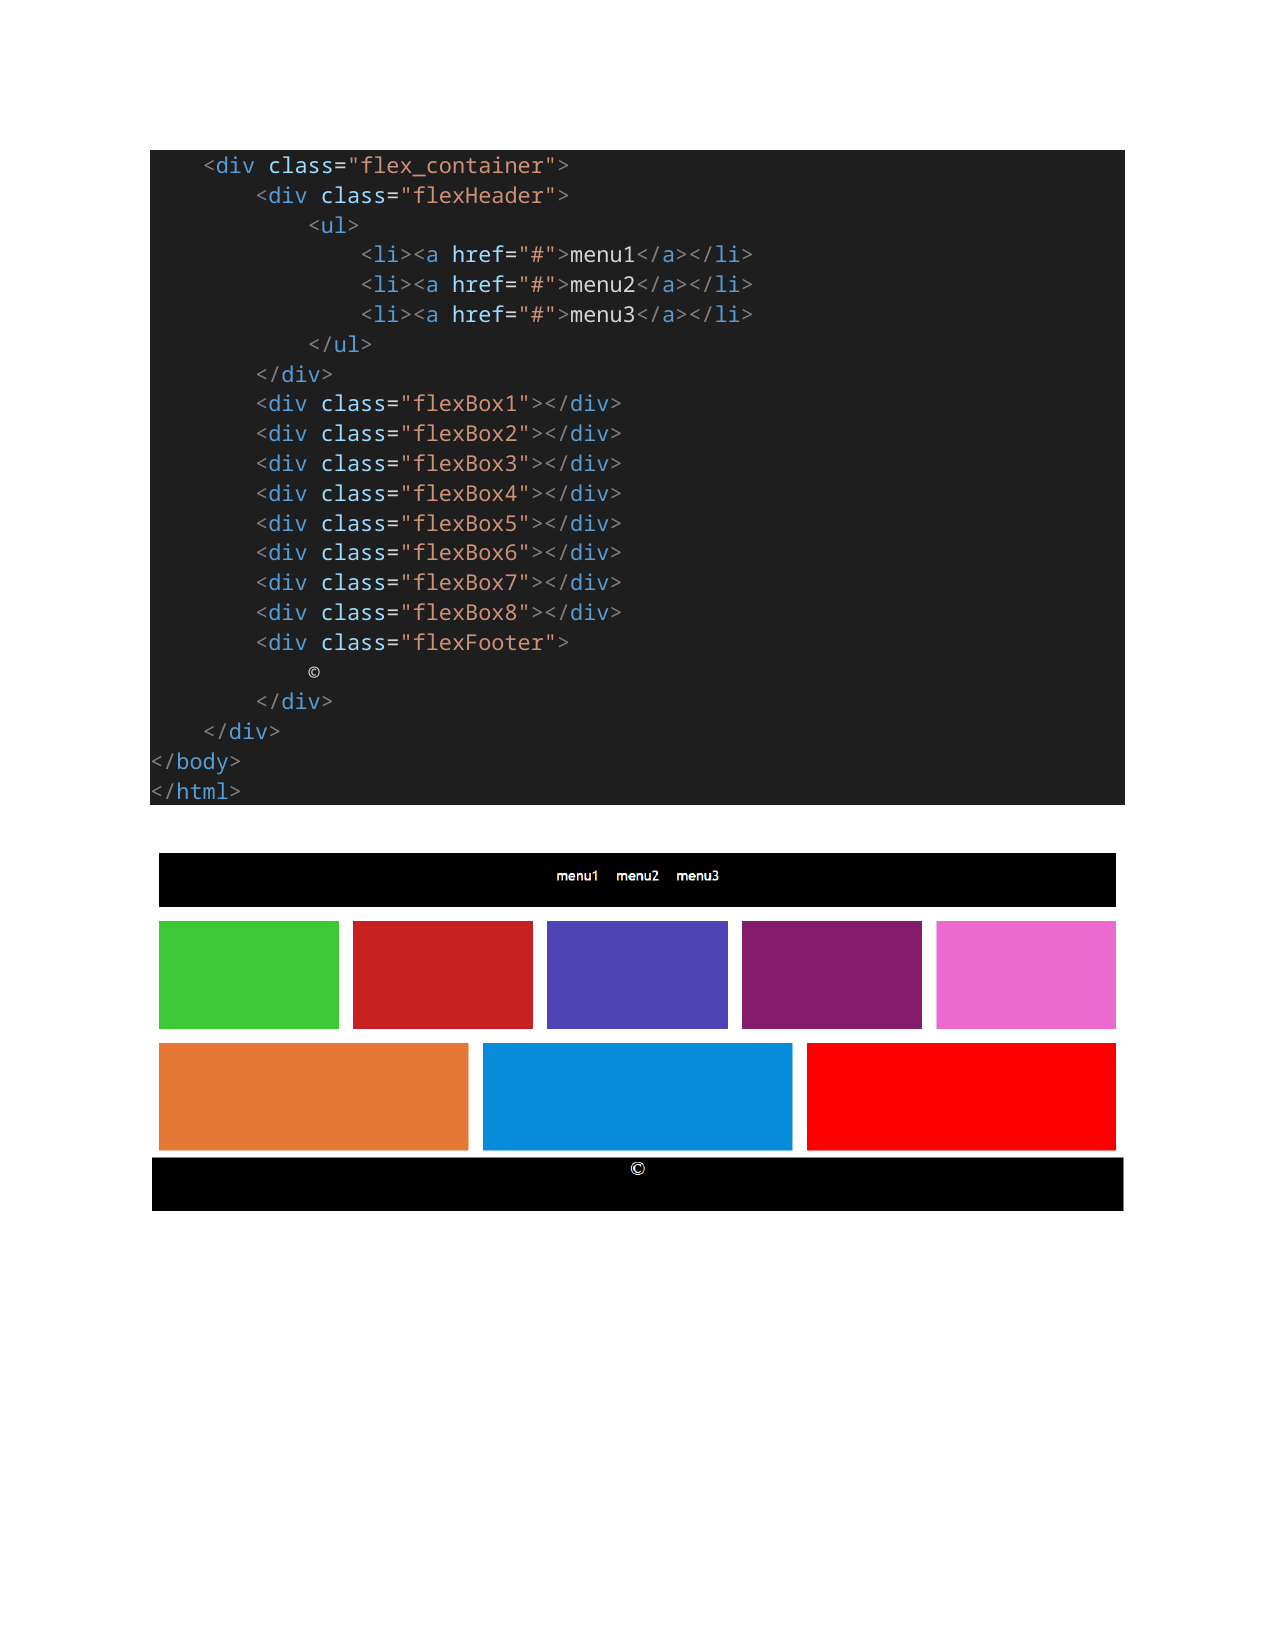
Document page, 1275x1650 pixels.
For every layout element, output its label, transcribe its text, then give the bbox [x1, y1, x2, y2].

text <ul> [150, 209, 1125, 239]
text © [150, 656, 1125, 686]
text <div class="flex_container"> [150, 150, 1125, 180]
text <li><a href="#">menu1</a></li> [150, 239, 1125, 269]
text </body> [150, 746, 1125, 776]
text </div> [150, 716, 1125, 746]
text </html> [150, 776, 1125, 805]
text <div class="flexBox3"></div> [150, 448, 1125, 478]
text <li><a href="#">menu3</a></li> [150, 299, 1125, 329]
text <div class="flexBox5"></div> [150, 507, 1125, 537]
text <div class="flexHeader"> [150, 180, 1125, 209]
text <div class="flexFooter"> [150, 627, 1125, 656]
text </div> [150, 686, 1125, 716]
text </ul> [150, 329, 1125, 358]
text <div class="flexBox6"></div> [150, 537, 1125, 567]
text <li><a href="#">menu2</a></li> [150, 269, 1125, 299]
text <div class="flexBox8"></div> [150, 597, 1125, 627]
text <div class="flexBox7"></div> [150, 567, 1125, 597]
text <div class="flexBox1"></div> [150, 388, 1125, 418]
picture [150, 845, 1125, 1216]
text <div class="flexBox4"></div> [150, 478, 1125, 507]
text </div> [150, 358, 1125, 388]
text <div class="flexBox2"></div> [150, 418, 1125, 448]
